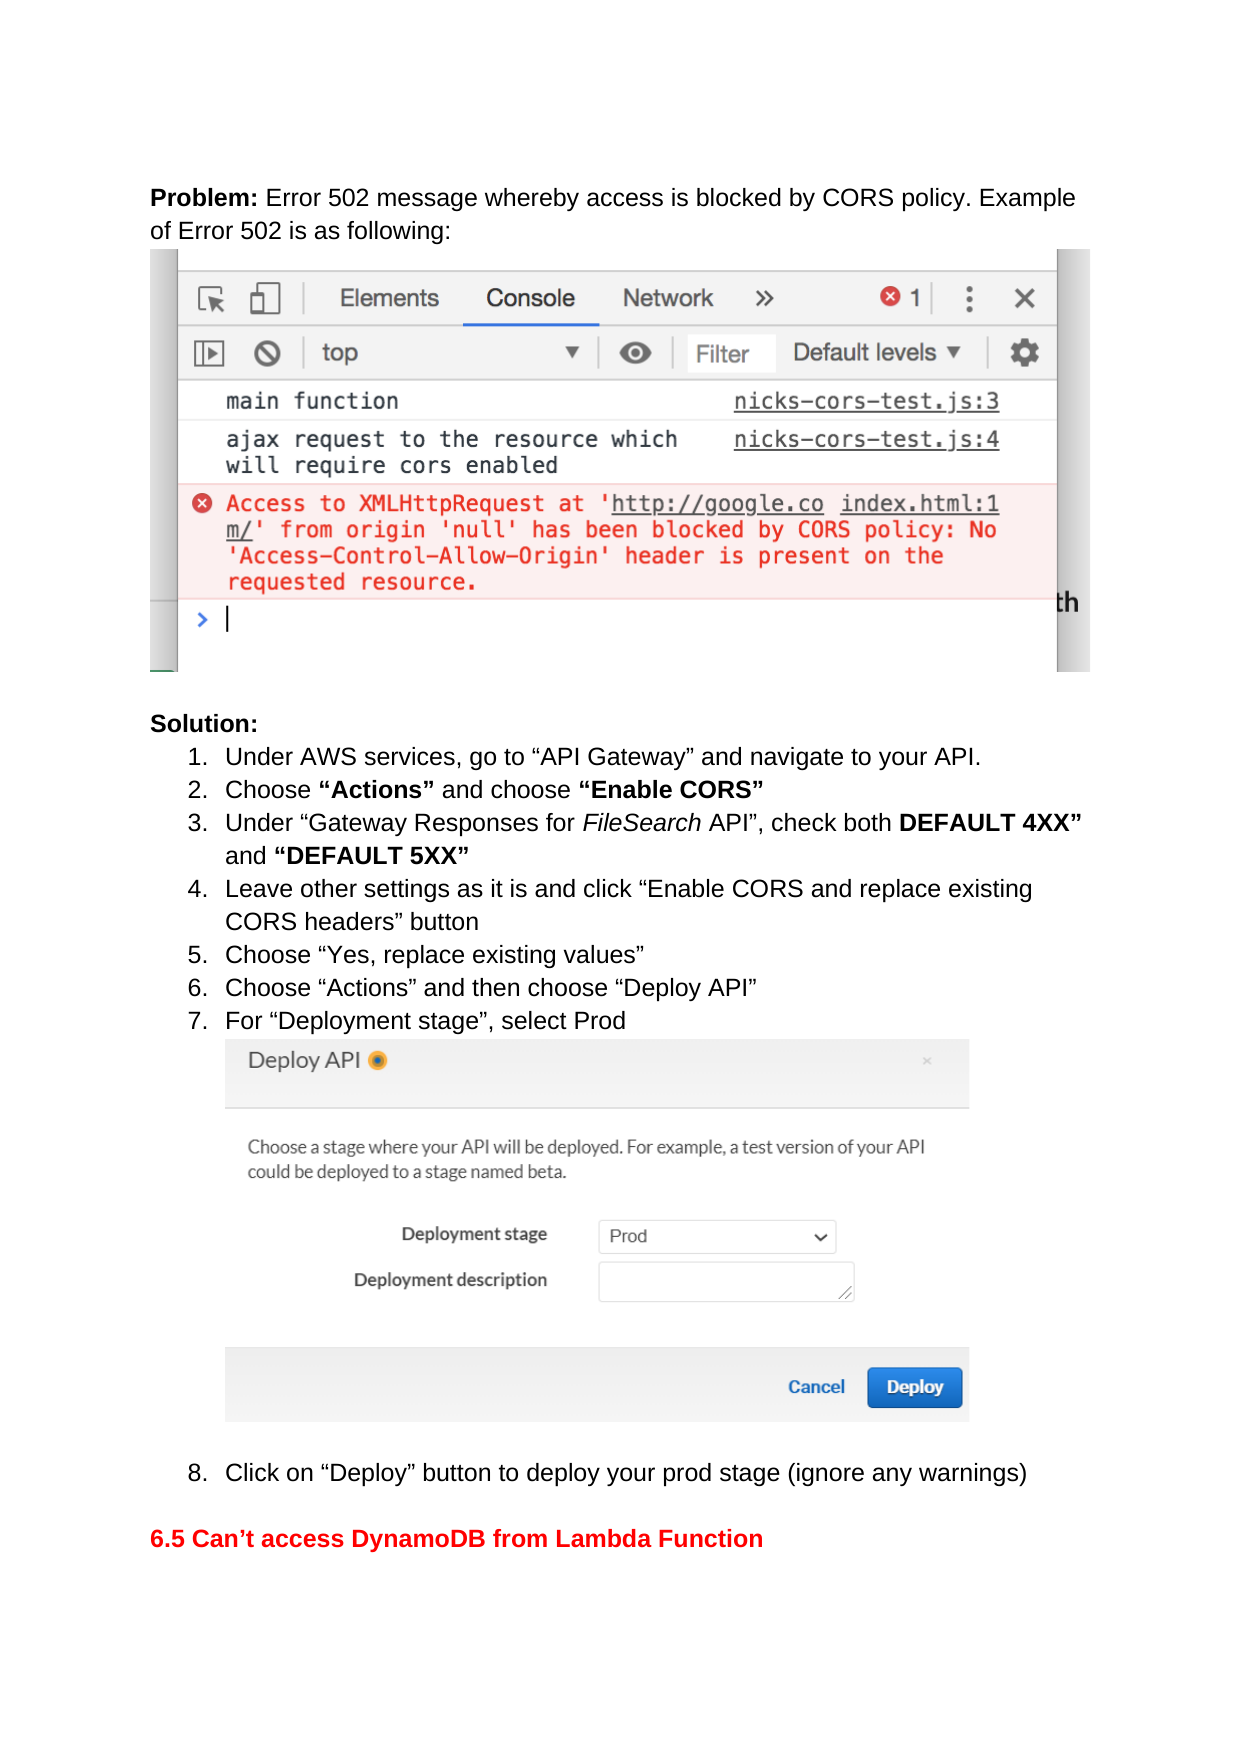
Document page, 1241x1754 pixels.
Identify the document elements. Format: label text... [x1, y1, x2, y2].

text 6.5 Can’t access DynamoDB from Lambda Function [150, 1524, 1090, 1553]
text Problem: Error 502 message whereby access is blocked by CORS policy. Example of Error 502 is as following: [150, 183, 1090, 245]
picture [150, 249, 1091, 672]
picture [225, 1039, 970, 1422]
text Solution: [150, 709, 1090, 738]
list Click on “Deploy” button to deploy your prod stage (ignore any warnings) [187, 1458, 1090, 1487]
list Choose “Actions” and then choose “Deploy API” [187, 973, 1090, 1002]
list Under “Gateway Responses for FileSearch API”, check both DEFAULT 4XX” and “DEFAULT 5XX” [187, 808, 1090, 870]
list Choose “Actions” and choose “Enable CORS” [187, 775, 1090, 804]
list Leave other settings as it is and click “Enable CORS and replace existing CORS headers” button [187, 874, 1090, 936]
list For “Deployment stage”, select Prod [187, 1006, 1090, 1035]
list Choose “Yes, replace existing values” [187, 940, 1090, 969]
list Under AWS services, go to “API Gateway” and navigate to your API. [187, 742, 1090, 771]
